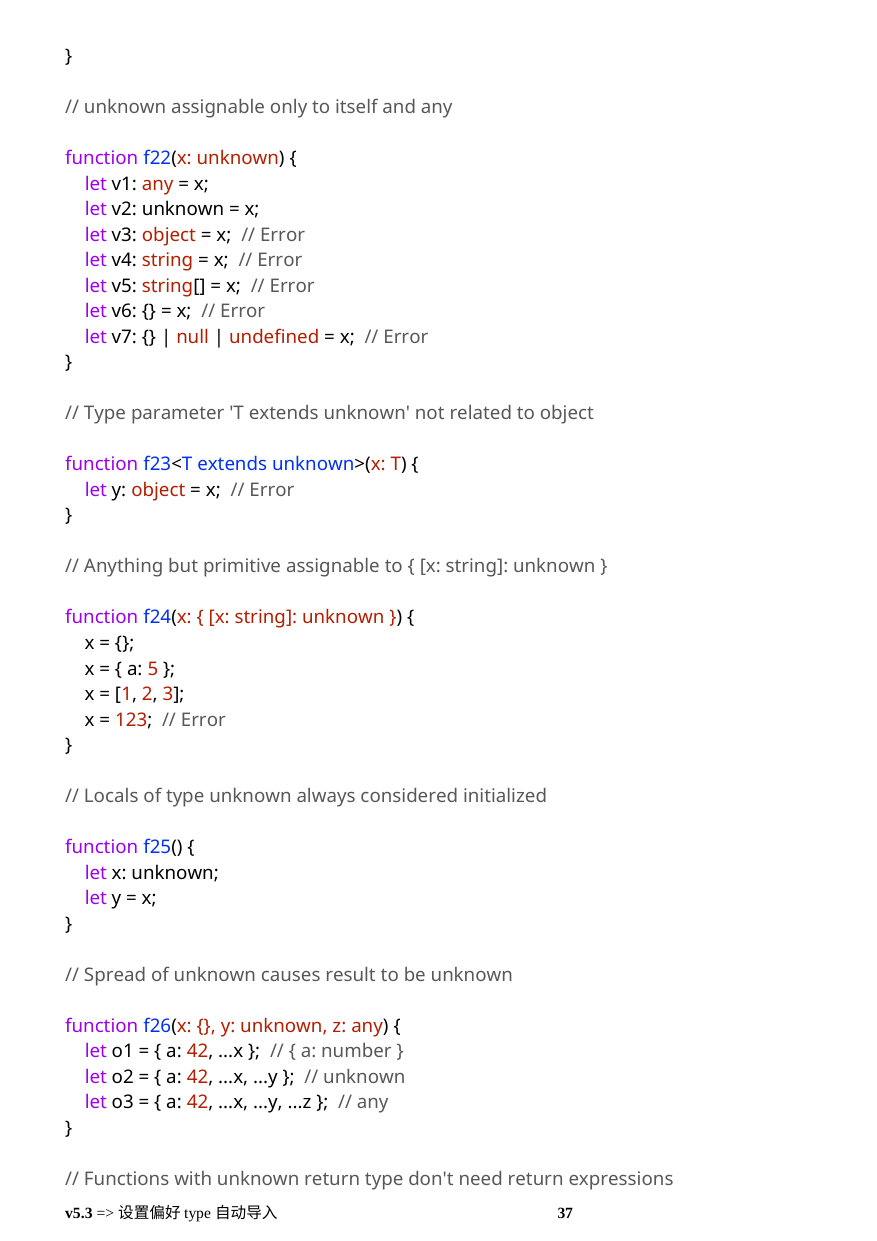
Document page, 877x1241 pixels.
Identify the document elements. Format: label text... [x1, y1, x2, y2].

text function f26(x: {}, y: unknown, z: any) { [65, 1012, 859, 1038]
text function f22(x: unknown) { [65, 144, 859, 170]
text // Functions with unknown return type don't need return expressions [65, 1165, 859, 1191]
text let o2 = { a: 42, ...x, ...y }; // unknown [65, 1063, 859, 1089]
text let y: object = x; // Error [65, 476, 859, 502]
text // Locals of type unknown always considered initialized [65, 782, 859, 808]
text x = {}; [65, 629, 859, 655]
text let v4: string = x; // Error [65, 246, 859, 272]
text let v1: any = x; [65, 170, 859, 195]
text let x: unknown; [65, 859, 859, 884]
text let o3 = { a: 42, ...x, ...y, ...z }; // any [65, 1089, 859, 1114]
text let v3: object = x; // Error [65, 221, 859, 246]
text // Spread of unknown causes result to be unknown [65, 961, 859, 987]
text } [65, 42, 859, 68]
text } [65, 1114, 859, 1140]
text let v5: string[] = x; // Error [65, 272, 859, 297]
text function f25() { [65, 833, 859, 859]
text let o1 = { a: 42, ...x }; // { a: number } [65, 1038, 859, 1063]
text } [65, 910, 859, 936]
text // Anything but primitive assignable to { [x: string]: unknown } [65, 553, 859, 578]
text function f23<T extends unknown>(x: T) { [65, 451, 859, 476]
text let v7: {} | null | undefined = x; // Error [65, 323, 859, 348]
text } [65, 731, 859, 757]
text } [65, 502, 859, 527]
text let y = x; [65, 884, 859, 910]
text x = { a: 5 }; [65, 655, 859, 680]
text } [65, 348, 859, 374]
text // unknown assignable only to itself and any [65, 93, 859, 119]
text x = 123; // Error [65, 706, 859, 731]
text // Type parameter 'T extends unknown' not related to object [65, 399, 859, 425]
text function f24(x: { [x: string]: unknown }) { [65, 604, 859, 629]
text let v6: {} = x; // Error [65, 297, 859, 323]
text x = [1, 2, 3]; [65, 680, 859, 706]
text let v2: unknown = x; [65, 195, 859, 221]
